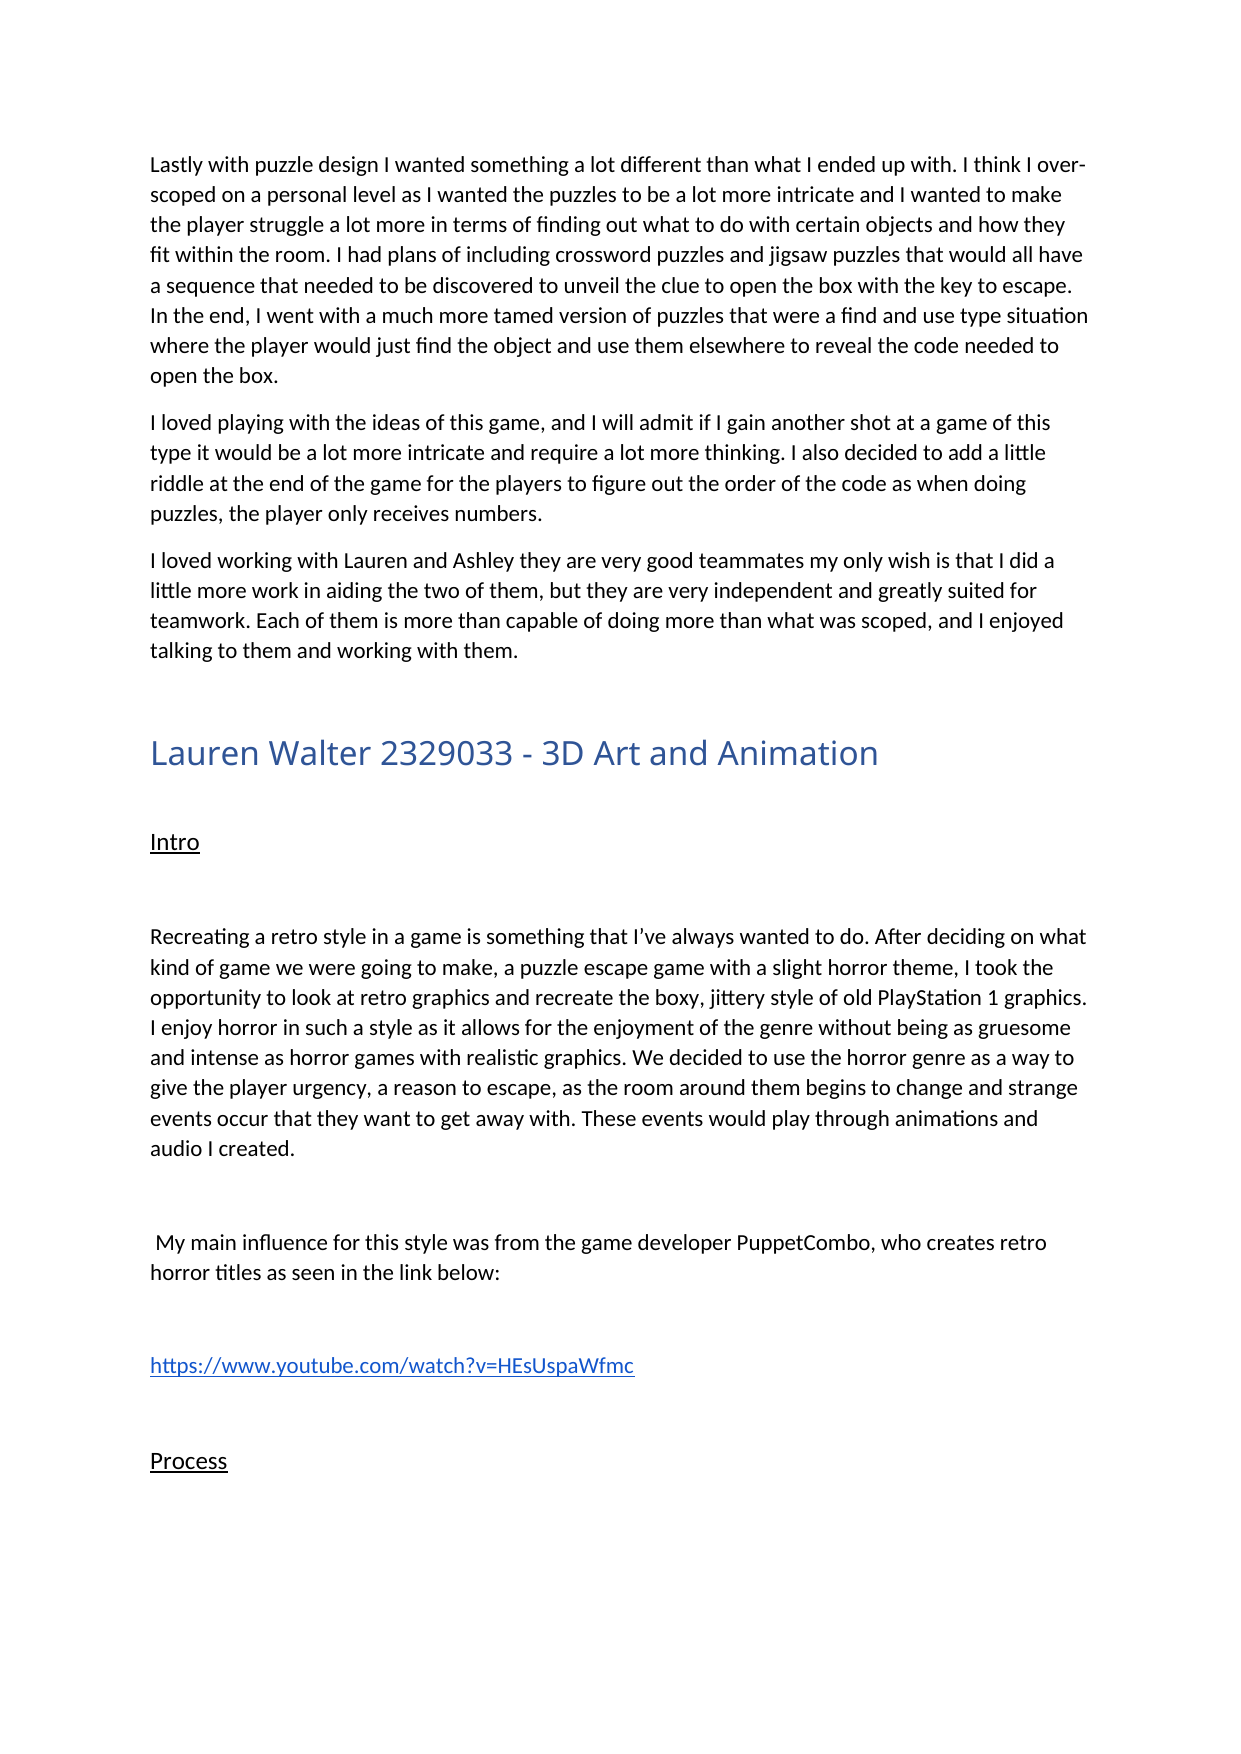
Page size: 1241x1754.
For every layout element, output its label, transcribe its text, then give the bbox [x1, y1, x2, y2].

text https://www.youtube.com/watch?v=HEsUspaWfmc [150, 1352, 1090, 1380]
text Lastly with puzzle design I wanted something a lot different than what I ended up with. I think I over-scoped on a personal level as I wanted the puzzles to be a lot more intricate and I wanted to make the player struggle a lot more in terms of finding out what to do with certain objects and how they fit within the room. I had plans of including crossword puzzles and jigsaw puzzles that would all have a sequence that needed to be discovered to unveil the clue to open the box with the key to escape. In the end, I went with a much more tamed version of puzzles that were a find and use type situation where the player would just find the object and use them elsewhere to reveal the code needed to open the box. [150, 150, 1090, 389]
text Process [150, 1445, 1090, 1476]
text I loved playing with the ideas of this game, and I will admit if I gain another shot at a game of this type it would be a lot more intricate and require a lot more thinking. I also decided to add a little riddle at the end of the game for the players to figure out the order of the code as when doing puzzles, the player only receives numbers. [150, 408, 1090, 527]
text My main influence for this style was from the game developer PuppetCombo, who creates retro horror titles as seen in the link below: [150, 1228, 1090, 1286]
text Intro [150, 826, 1090, 857]
text I loved working with Lauren and Ashley they are very good teammates my only wish is that I did a little more work in aiding the two of them, but they are very independent and greatly suited for teamwork. Each of them is more than capable of doing more than what was scoped, and I enjoyed talking to them and working with them. [150, 546, 1090, 664]
text Recreating a retro style in a game is something that I’ve always wanted to do. After deciding on what kind of game we were going to make, a puzzle escape game with a slight horror theme, I took the opportunity to look at retro graphics and recreate the boxy, jittery style of old PlayStation 1 graphics. I enjoy horror in such a style as it allows for the enjoyment of the genre without being as gruesome and intense as horror games with realistic graphics. We decided to use the horror genre as a way to give the player urgency, a reason to escape, as the room around them begins to change and strange events occur that they want to get away with. These events would play through animations and audio I created. [150, 922, 1090, 1162]
subtitle Lauren Walter 2329033 - 3D Art and Animation [150, 730, 1090, 776]
